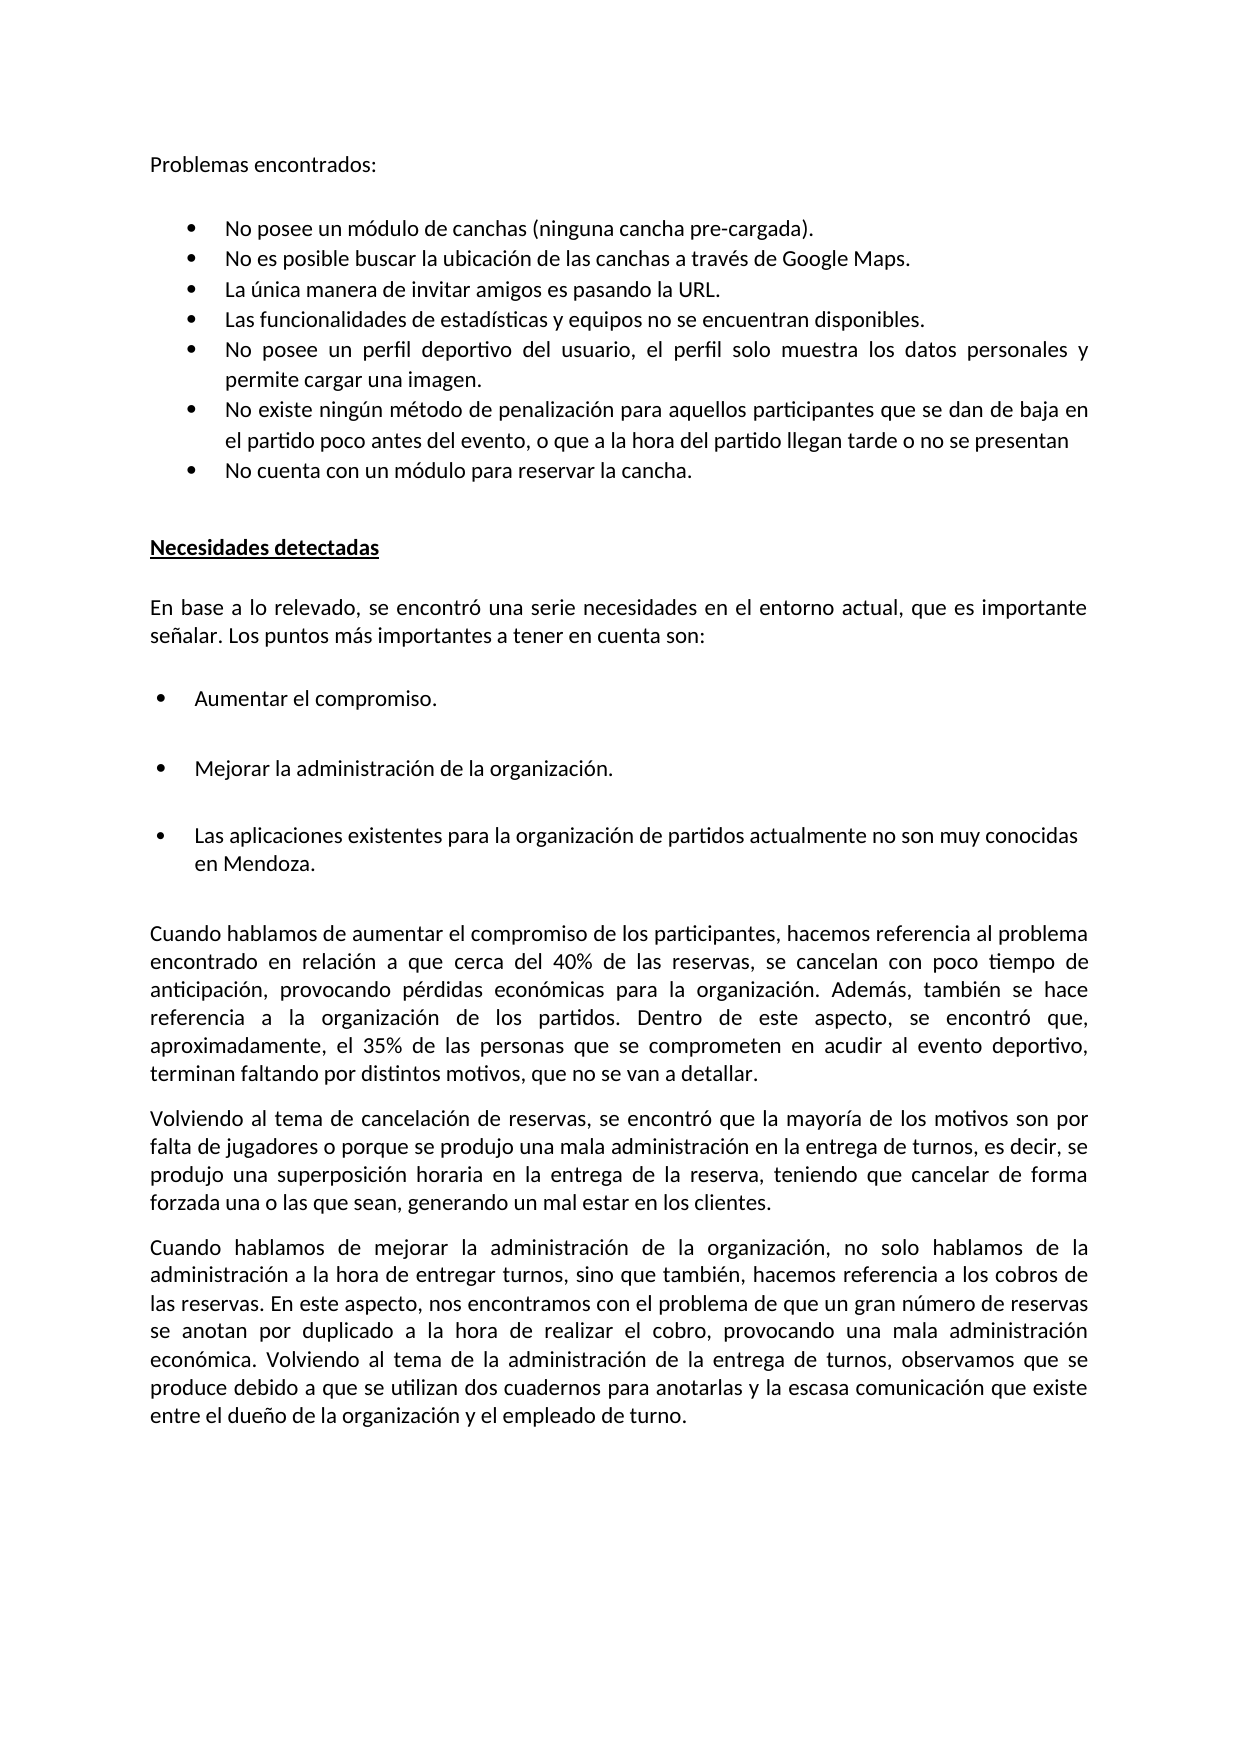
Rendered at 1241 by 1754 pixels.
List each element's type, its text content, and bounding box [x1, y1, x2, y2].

list La única manera de invitar amigos es pasando la URL. [187, 275, 1090, 303]
text Necesidades detectadas [150, 533, 1090, 561]
list No posee un perfil deportivo del usuario, el perfil solo muestra los datos personales y permite cargar una imagen. [187, 335, 1090, 393]
text Cuando hablamos de mejorar la administración de la organización, no solo hablamos de la administración a la hora de entregar turnos, sino que también, hacemos referencia a los cobros de las reservas. En este aspecto, nos encontramos con el problema de que un gran número de reservas se anotan por duplicado a la hora de realizar el cobro, provocando una mala administración económica. Volviendo al tema de la administración de la entrega de turnos, observamos que se produce debido a que se utilizan dos cuadernos para anotarlas y la escasa comunicación que existe entre el dueño de la organización y el empleado de turno. [150, 1233, 1090, 1429]
list Aumentar el compromiso. [157, 684, 1090, 712]
list No es posible buscar la ubicación de las canchas a través de Google Maps. [187, 244, 1090, 273]
list Mejorar la administración de la organización. [157, 754, 1090, 782]
text En base a lo relevado, se encontró una serie necesidades en el entorno actual, que es importante señalar. Los puntos más importantes a tener en cuenta son: [150, 593, 1090, 649]
text Volviendo al tema de cancelación de reservas, se encontró que la mayoría de los motivos son por falta de jugadores o porque se produjo una mala administración en la entrega de turnos, es decir, se produjo una superposición horaria en la entrega de la reserva, teniendo que cancelar de forma forzada una o las que sean, generando un mal estar en los clientes. [150, 1104, 1090, 1216]
list No cuenta con un módulo para reservar la cancha. [187, 456, 1090, 484]
list Las funcionalidades de estadísticas y equipos no se encuentran disponibles. [187, 305, 1090, 333]
text Cuando hablamos de aumentar el compromiso de los participantes, hacemos referencia al problema encontrado en relación a que cerca del 40% de las reservas, se cancelan con poco tiempo de anticipación, provocando pérdidas económicas para la organización. Además, también se hace referencia a la organización de los partidos. Dentro de este aspecto, se encontró que, aproximadamente, el 35% de las personas que se comprometen en acudir al evento deportivo, terminan faltando por distintos motivos, que no se van a detallar. [150, 919, 1090, 1087]
text Problemas encontrados: [150, 150, 1090, 178]
list Las aplicaciones existentes para la organización de partidos actualmente no son muy conocidas en Mendoza. [157, 821, 1090, 877]
list No posee un módulo de canchas (ninguna cancha pre-cargada). [187, 214, 1090, 242]
